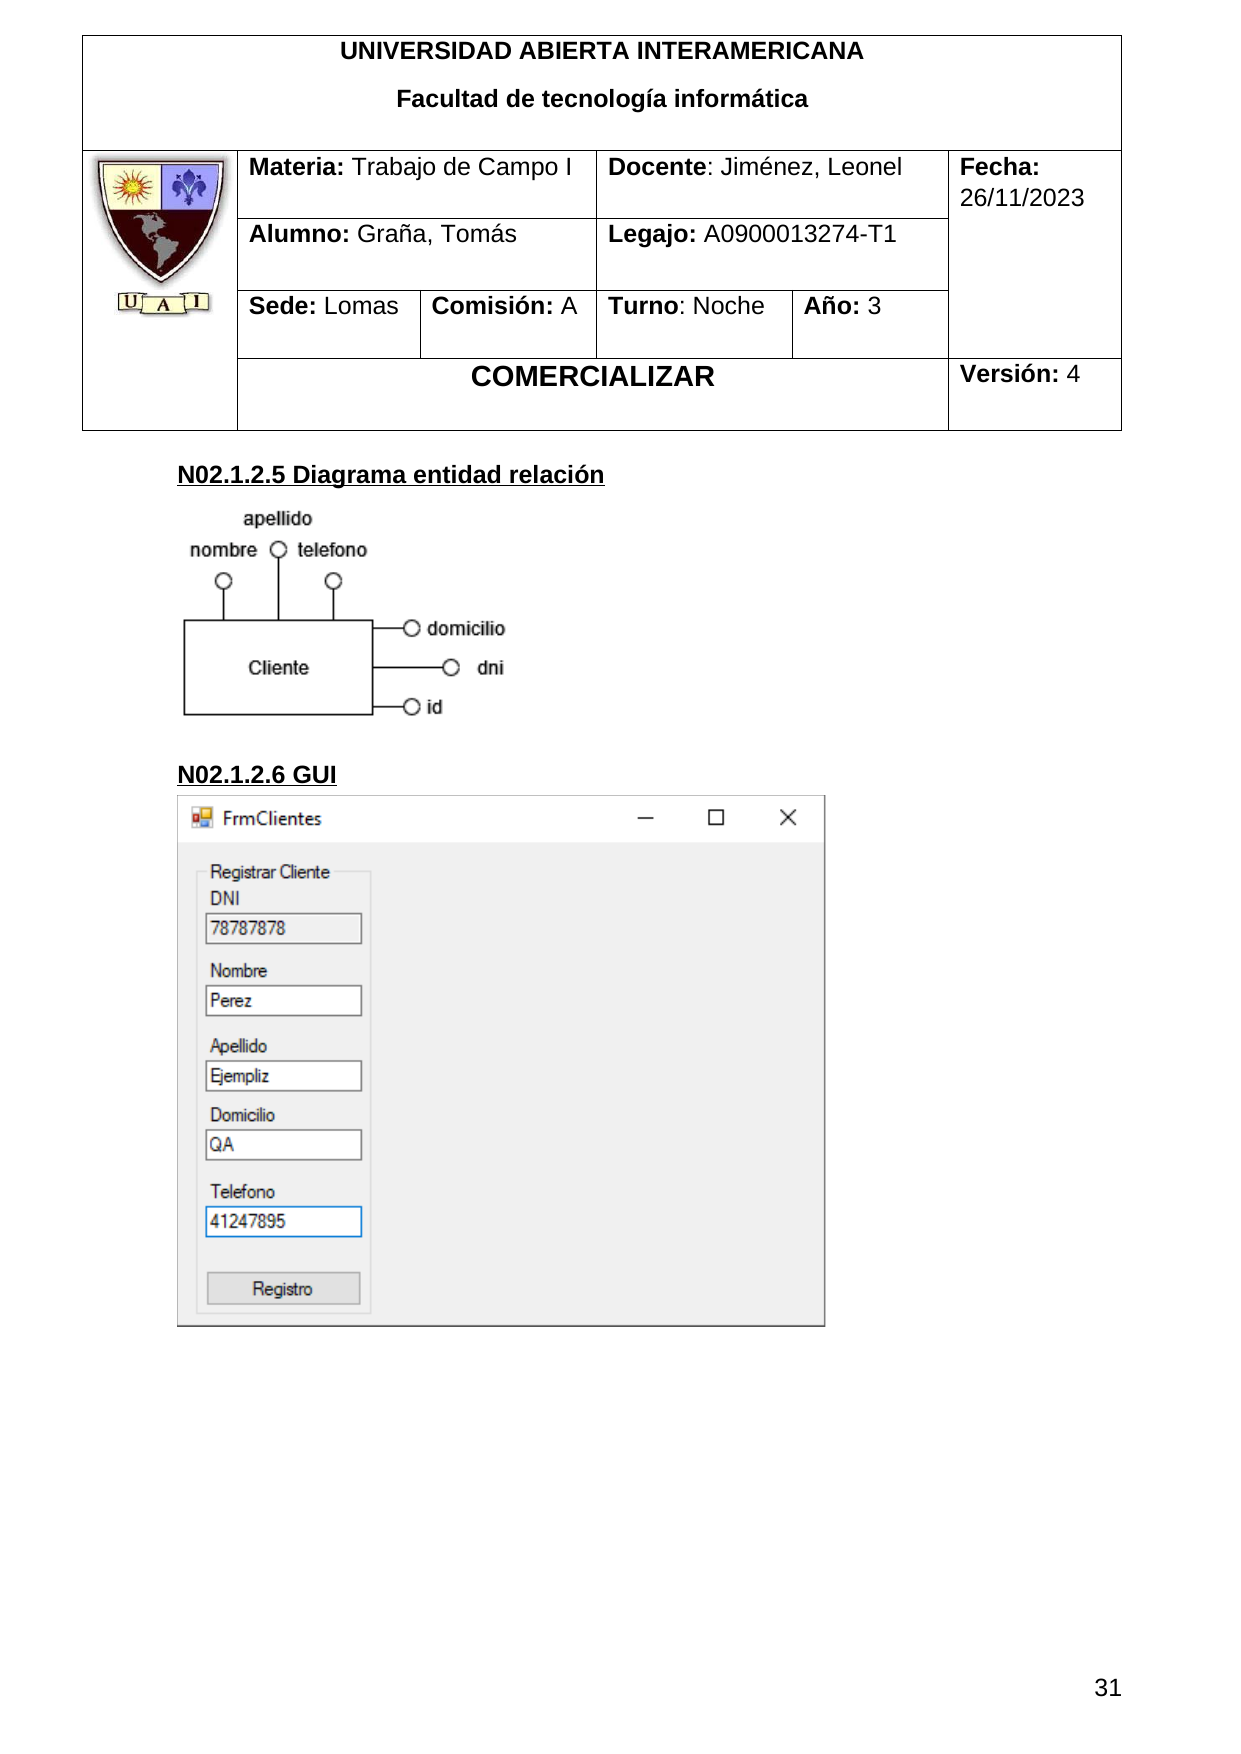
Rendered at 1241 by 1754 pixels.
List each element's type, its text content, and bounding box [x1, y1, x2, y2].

picture [177, 795, 826, 1327]
picture [87, 151, 234, 320]
picture [177, 495, 540, 733]
subtitle N02.1.2.5 Diagrama entidad relación [177, 460, 1122, 488]
subtitle N02.1.2.6 GUI [177, 760, 1122, 788]
